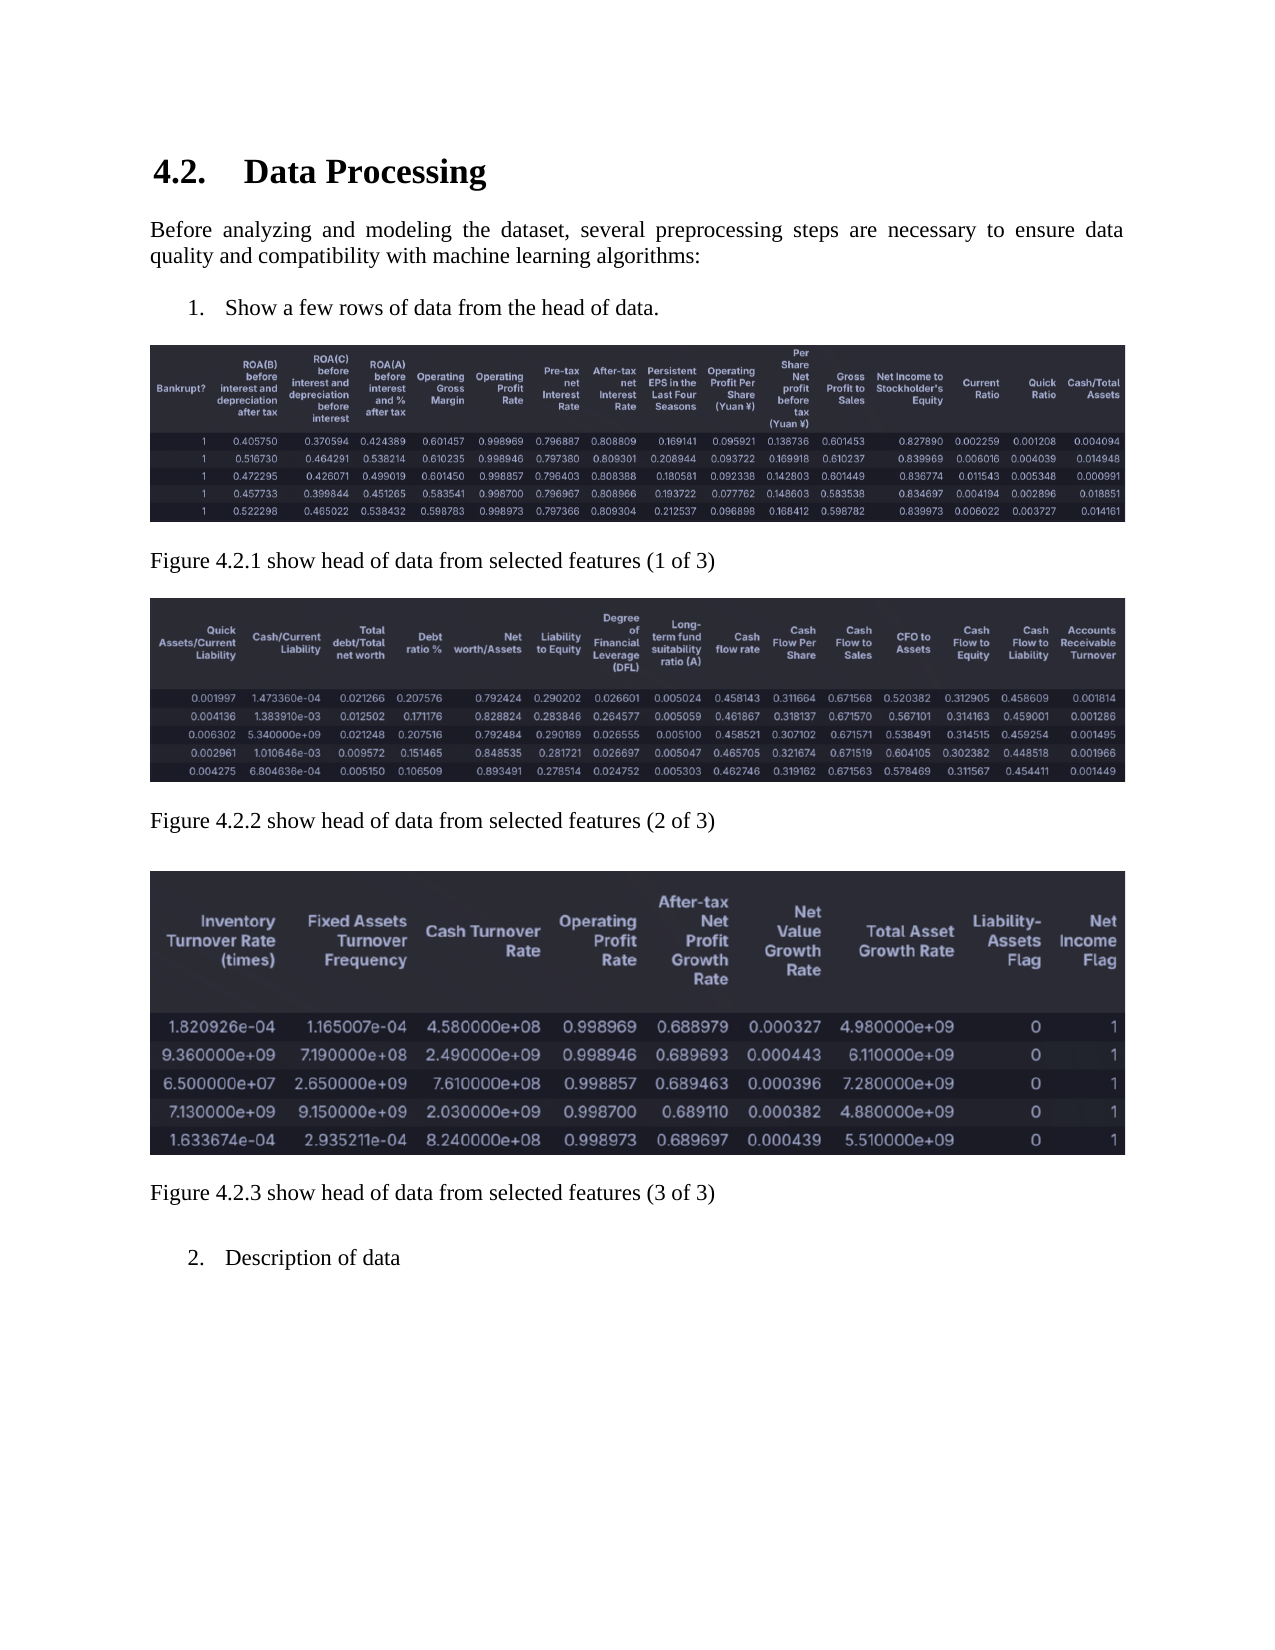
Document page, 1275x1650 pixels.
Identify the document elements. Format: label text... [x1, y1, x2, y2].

picture [150, 598, 1125, 782]
text Figure 4.2.2 show head of data from selected features (2 of 3) [150, 807, 1125, 833]
list Description of data [187, 1244, 1125, 1270]
text Figure 4.2.1 show head of data from selected features (1 of 3) [150, 547, 1125, 573]
picture [150, 871, 1125, 1155]
text Figure 4.2.3 show head of data from selected features (3 of 3) [150, 1179, 1125, 1206]
list Show a few rows of data from the head of data. [187, 293, 1125, 320]
text Before analyzing and modeling the dataset, several preprocessing steps are necessary to ensure data quality and compatibility with machine learning algorithms: [150, 216, 1125, 268]
subtitle Data Processing [206, 150, 1125, 191]
picture [150, 345, 1125, 522]
